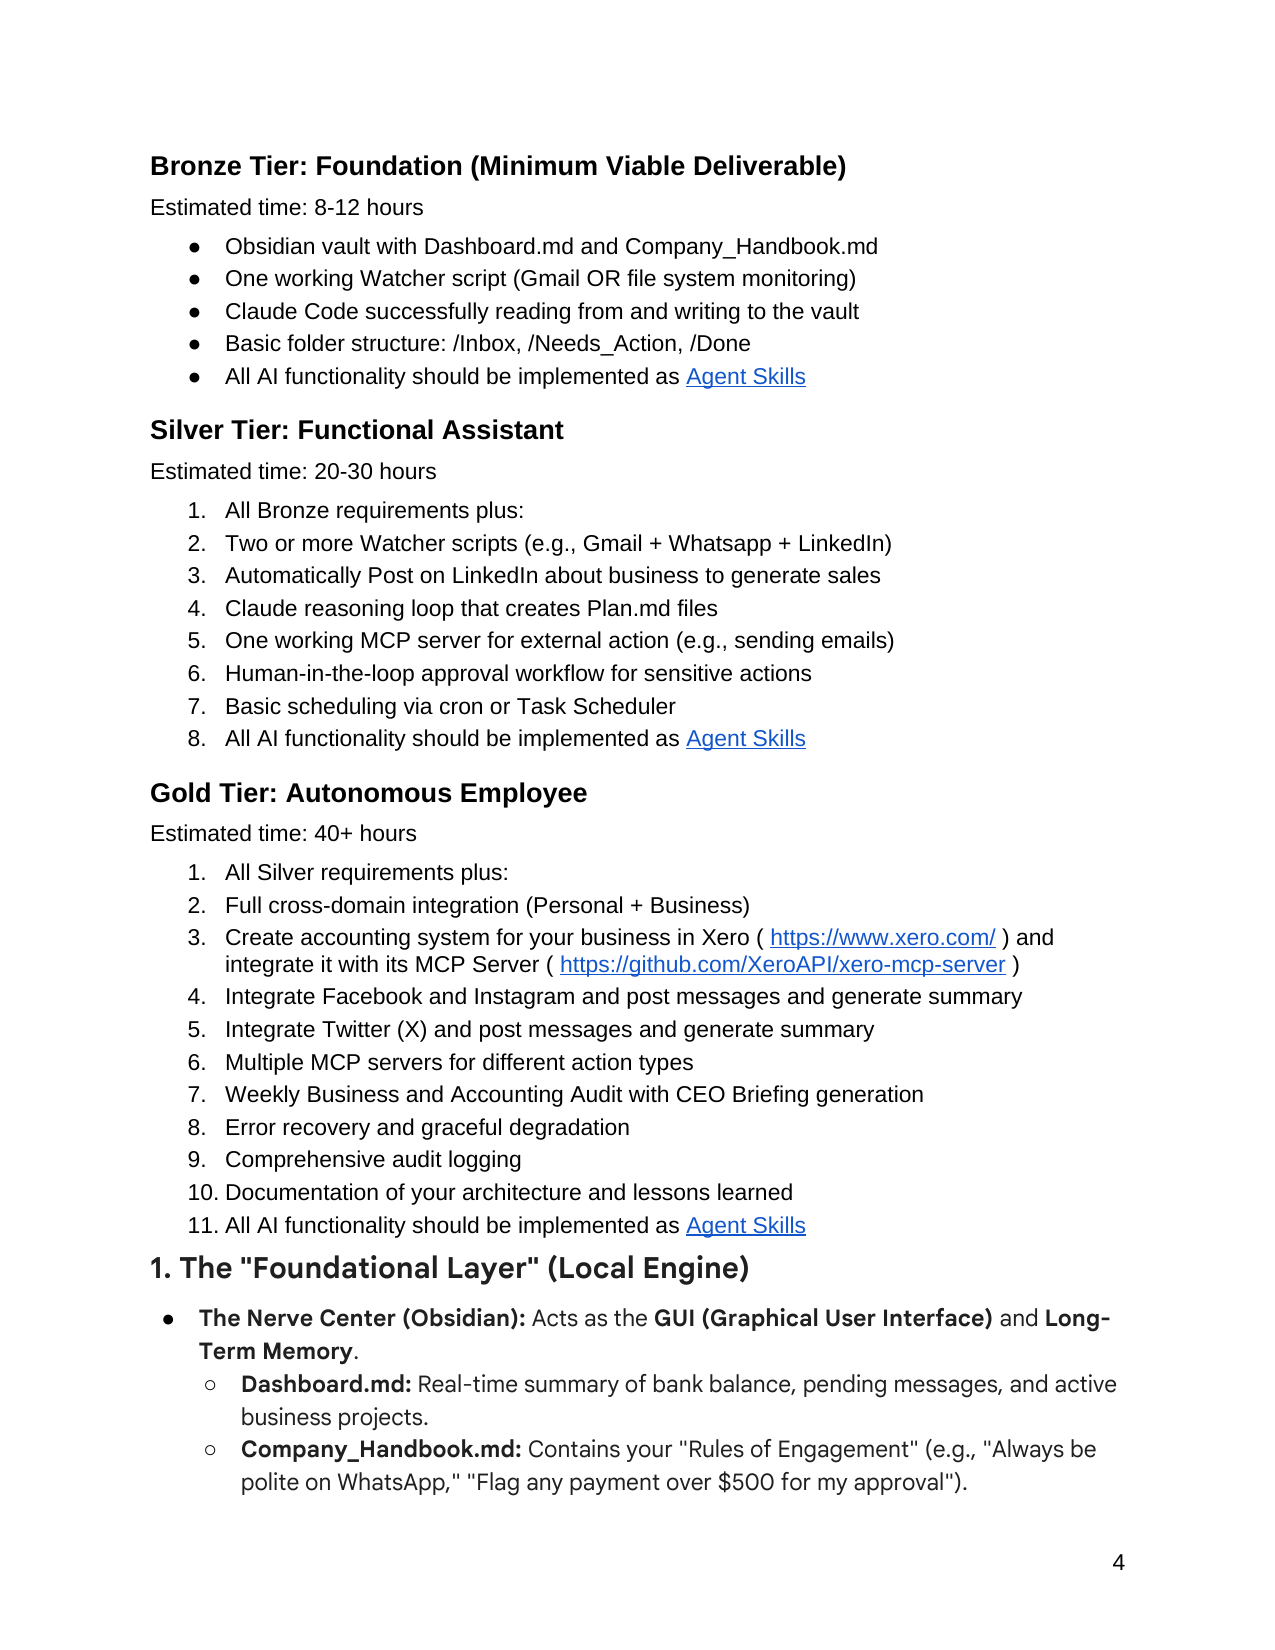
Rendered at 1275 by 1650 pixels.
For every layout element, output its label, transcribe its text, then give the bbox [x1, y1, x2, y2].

list All Silver requirements plus: [187, 859, 1125, 886]
list One working MCP server for external action (e.g., sending emails) [187, 627, 1125, 654]
list All Bronze requirements plus: [187, 497, 1125, 523]
list Claude Code successfully reading from and writing to the vault [187, 298, 1125, 324]
list Basic scheduling via cron or Task Scheduler [187, 693, 1125, 719]
list Error recovery and graceful degradation [187, 1114, 1125, 1140]
list All AI functionality should be implemented as Agent Skills [187, 363, 1125, 389]
list Two or more Watcher scripts (e.g., Gmail + Whatsapp + LinkedIn) [187, 529, 1125, 556]
list Obsidian vault with Dashboard.md and Company_Handbook.md [187, 233, 1125, 259]
list All AI functionality should be implemented as Agent Skills [187, 1212, 1125, 1238]
text Estimated time: 40+ hours [150, 820, 1125, 847]
list Create accounting system for your business in Xero ( https://www.xero.com/ ) and integrate it with its MCP Server ( https://github.com/XeroAPI/xero-mcp-server ) [187, 924, 1125, 977]
list All AI functionality should be implemented as Agent Skills [187, 725, 1125, 752]
list Comprehensive audit logging [187, 1146, 1125, 1173]
list Company_Handbook.md: Contains your "Rules of Engagement" (e.g., "Always be polite on WhatsApp," "Flag any payment over $500 for my approval"). [203, 1435, 1125, 1497]
list Automatically Post on LinkedIn about business to generate sales [187, 562, 1125, 588]
subtitle Silver Tier: Functional Assistant [150, 414, 1125, 446]
list One working Watcher script (Gmail OR file system monitoring) [187, 265, 1125, 292]
list Full cross-domain integration (Personal + Business) [187, 892, 1125, 918]
list Documentation of your architecture and lessons learned [187, 1179, 1125, 1205]
subtitle 1. The "Foundational Layer" (Local Engine) [150, 1250, 1125, 1287]
list Integrate Twitter (X) and post messages and generate summary [187, 1016, 1125, 1042]
list Dashboard.md: Real-time summary of bank balance, pending messages, and active business projects. [203, 1370, 1125, 1431]
subtitle Gold Tier: Autonomous Employee [150, 777, 1125, 808]
list Multiple MCP servers for different action types [187, 1048, 1125, 1075]
list The Nerve Center (Obsidian): Acts as the GUI (Graphical User Interface) and Long-Term Memory. [161, 1304, 1125, 1366]
list Weekly Business and Accounting Audit with CEO Briefing generation [187, 1081, 1125, 1107]
list Human-in-the-loop approval workflow for sensitive actions [187, 660, 1125, 686]
subtitle Bronze Tier: Foundation (Minimum Viable Deliverable) [150, 150, 1125, 181]
list Claude reasoning loop that creates Plan.md files [187, 595, 1125, 621]
text Estimated time: 8-12 hours [150, 194, 1125, 220]
text Estimated time: 20-30 hours [150, 458, 1125, 484]
list Basic folder structure: /Inbox, /Needs_Action, /Done [187, 330, 1125, 357]
list Integrate Facebook and Instagram and post messages and generate summary [187, 983, 1125, 1010]
